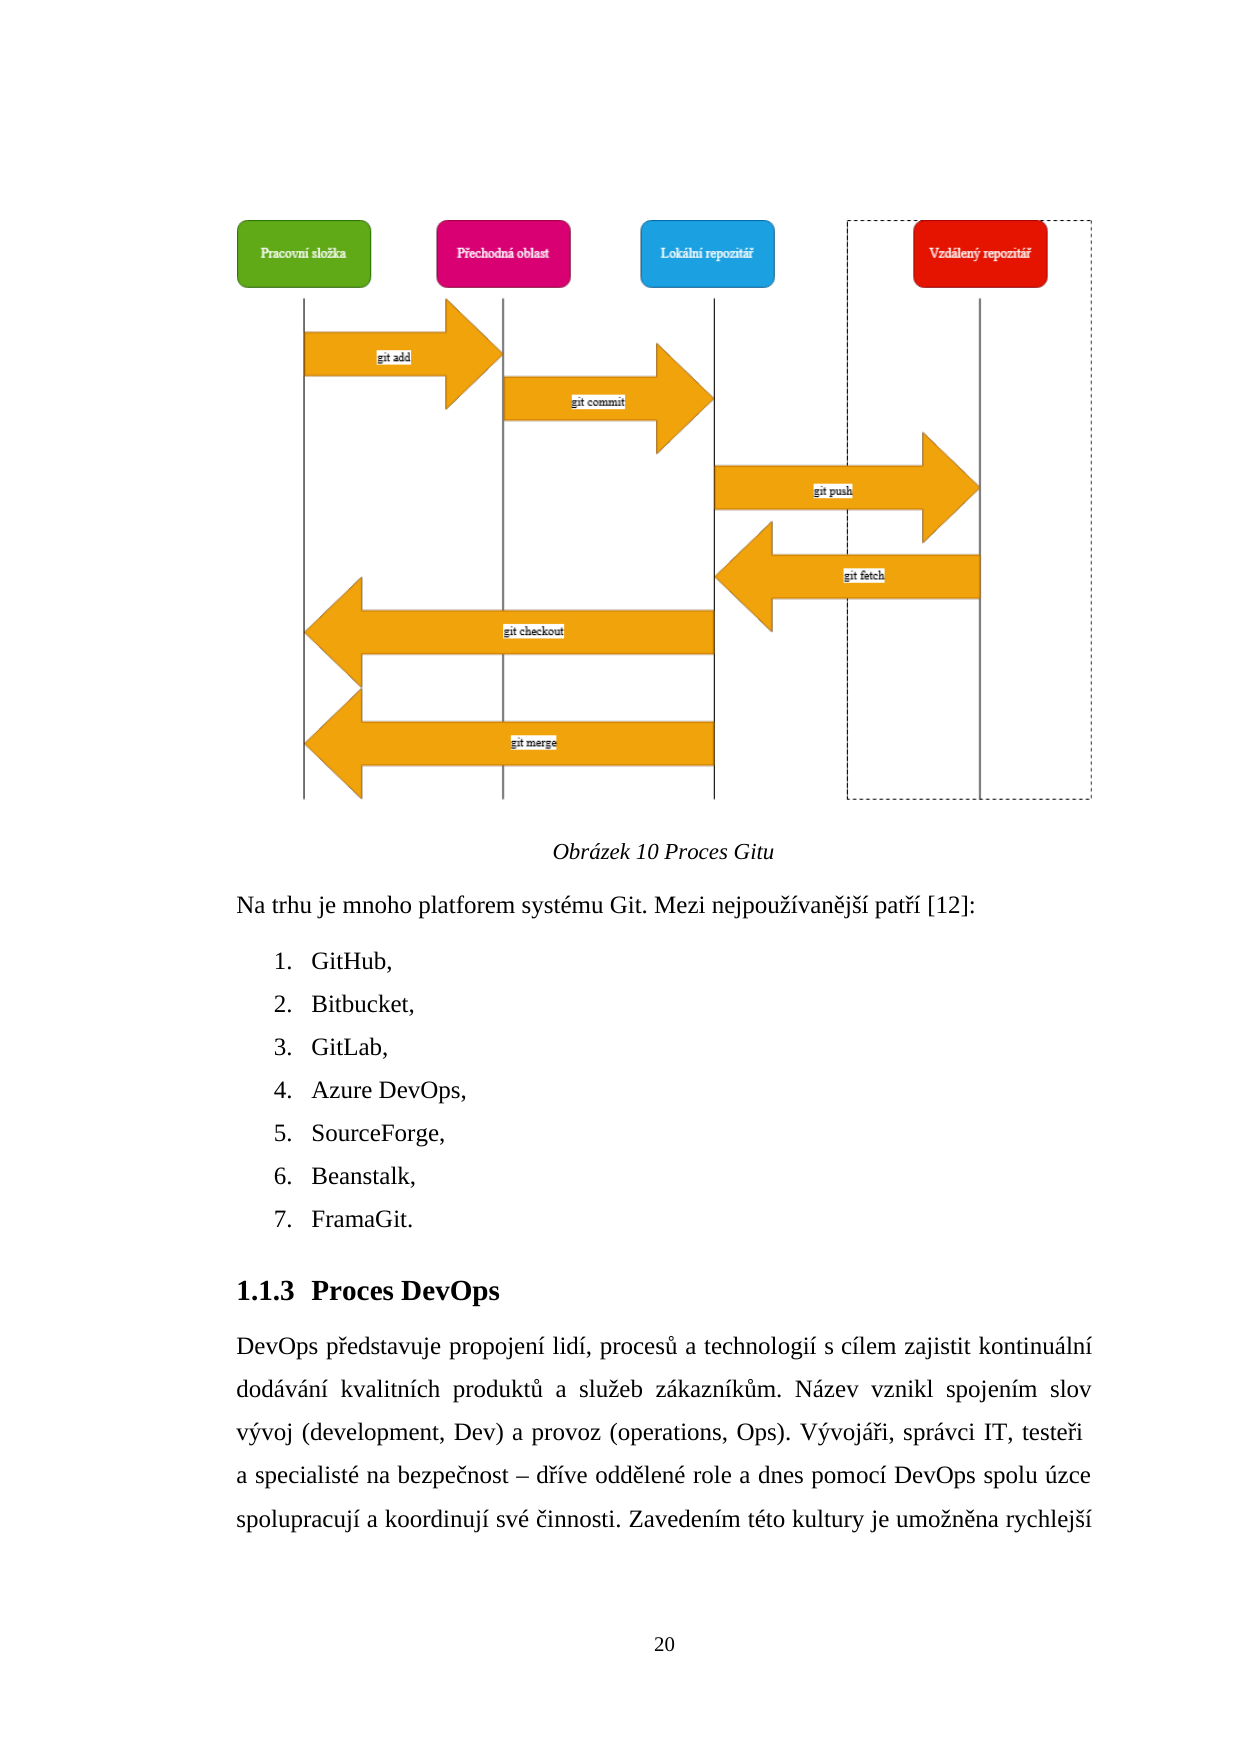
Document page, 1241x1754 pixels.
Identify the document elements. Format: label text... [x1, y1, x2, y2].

picture [237, 220, 1092, 801]
subtitle Proces DevOps [236, 1273, 1092, 1306]
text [236, 1331, 1092, 1532]
list SourceForge, [274, 1118, 1092, 1147]
list Azure DevOps, [274, 1075, 1092, 1104]
list Bitbucket, [274, 989, 1092, 1018]
list FramaGit. [274, 1204, 1092, 1233]
list Beanstalk, [274, 1161, 1092, 1190]
list GitLab, [274, 1032, 1092, 1061]
text Na trhu je mnoho platforem systému Git. Mezi nejpoužívanější patří [12]: [236, 890, 1092, 919]
text Obrázek Proces Gitu [236, 838, 1092, 864]
list GitHub, [274, 946, 1092, 974]
